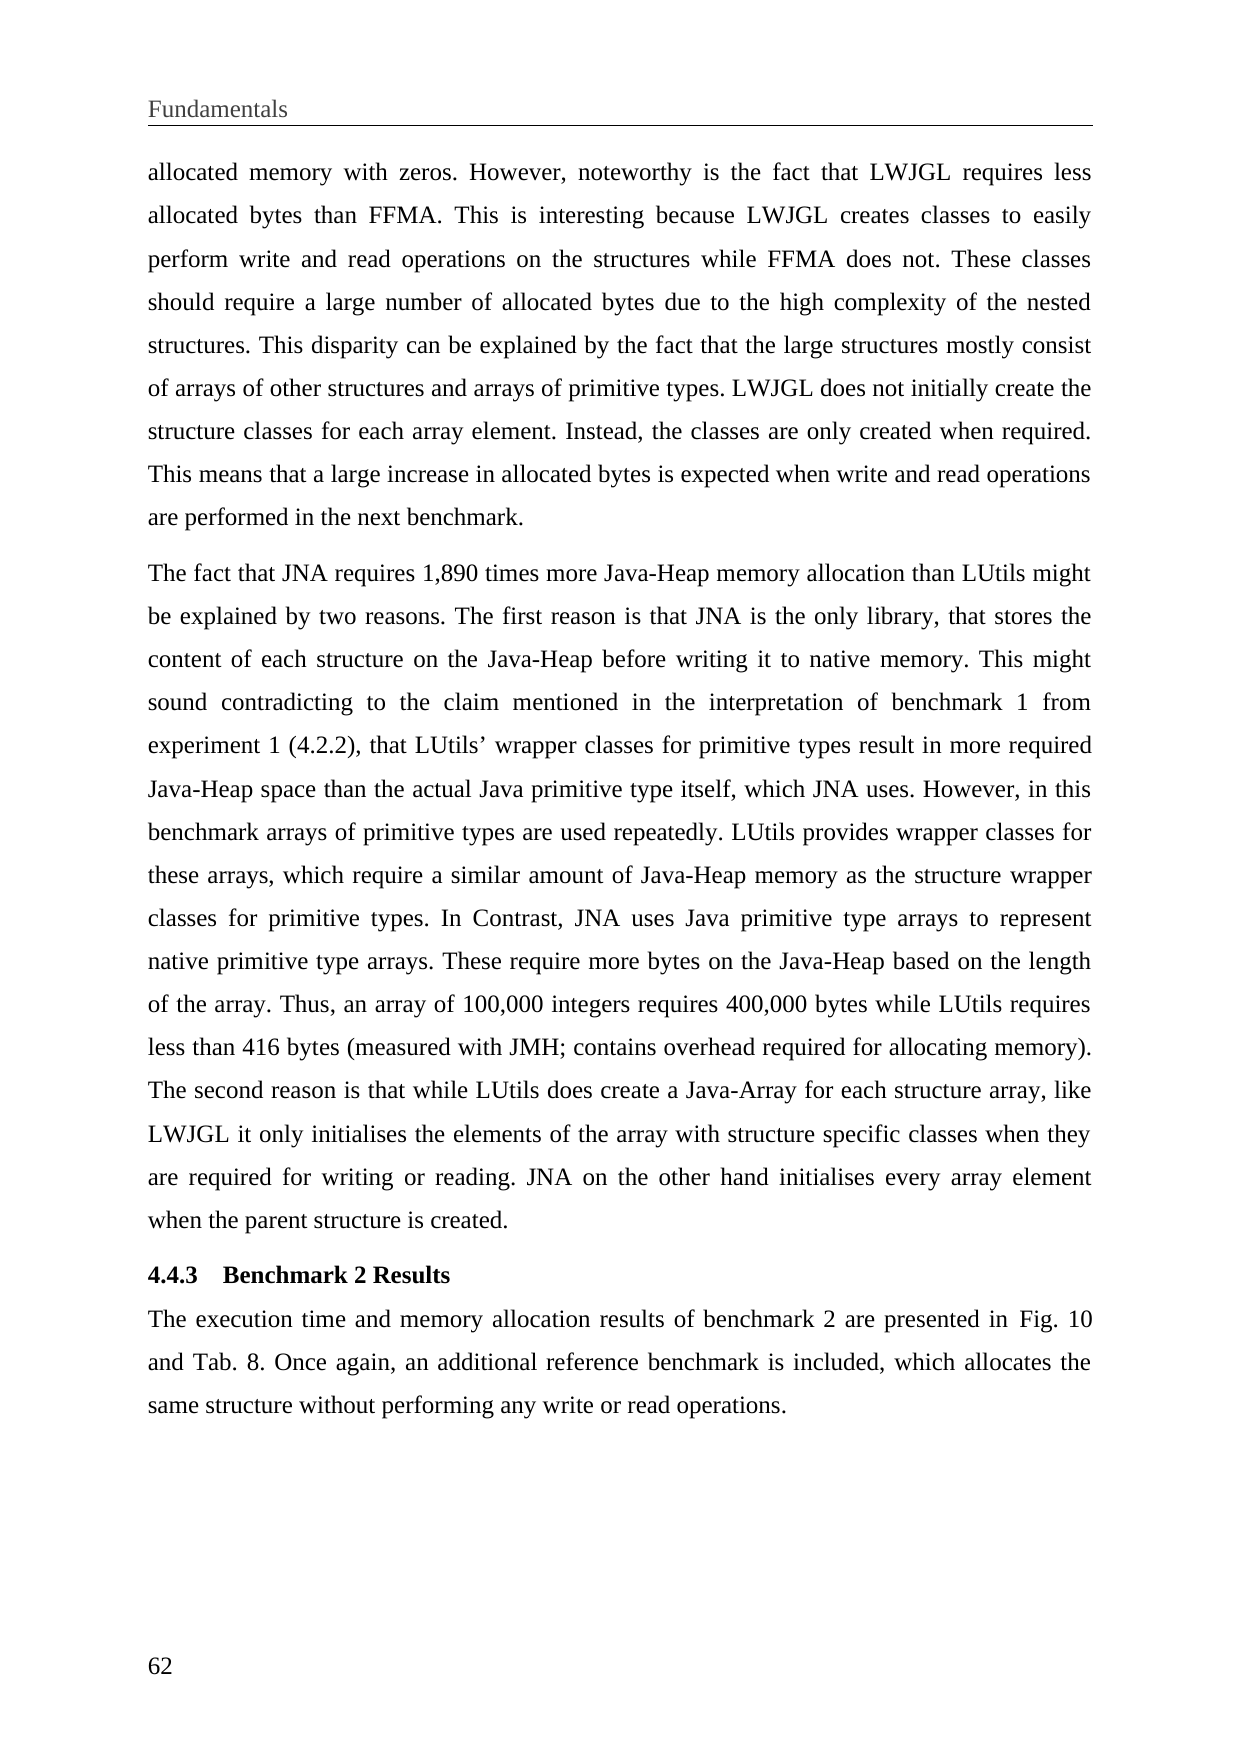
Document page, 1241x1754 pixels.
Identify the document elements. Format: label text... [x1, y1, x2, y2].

text The fact that JNA requires 1,890 times more Java-Heap memory allocation than LUtils might be explained by two reasons. The first reason is that JNA is the only library, that stores the content of each structure on the Java-Heap before writing it to native memory. This might sound contradicting to the claim mentioned in the interpretation of benchmark 1 from experiment 1 (4.2.2), that LUtils’ wrapper classes for primitive types result in more required Java-Heap space than the actual Java primitive type itself, which JNA uses. However, in this benchmark arrays of primitive types are used repeatedly. LUtils provides wrapper classes for these arrays, which require a similar amount of Java-Heap memory as the structure wrapper classes for primitive types. In Contrast, JNA uses Java primitive type arrays to represent native primitive type arrays. These require more bytes on the Java-Heap based on the length of the array. Thus, an array of 100,000 integers requires 400,000 bytes while LUtils requires less than 416 bytes (measured with JMH; contains overhead required for allocating memory). The second reason is that while LUtils does create a Java-Array for each structure array, like LWJGL it only initialises the elements of the array with structure specific classes when they are required for writing or reading. JNA on the other hand initialises every array element when the parent structure is created. [148, 558, 1093, 1234]
text The execution time and memory allocation results of benchmark 2 are presented in Fig. 10 and Tab. 8. Once again, an additional reference benchmark is included, which allocates the same structure without performing any write or read operations. [148, 1304, 1093, 1419]
text Benchmark 2 Results [148, 1261, 1093, 1289]
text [148, 157, 1093, 531]
